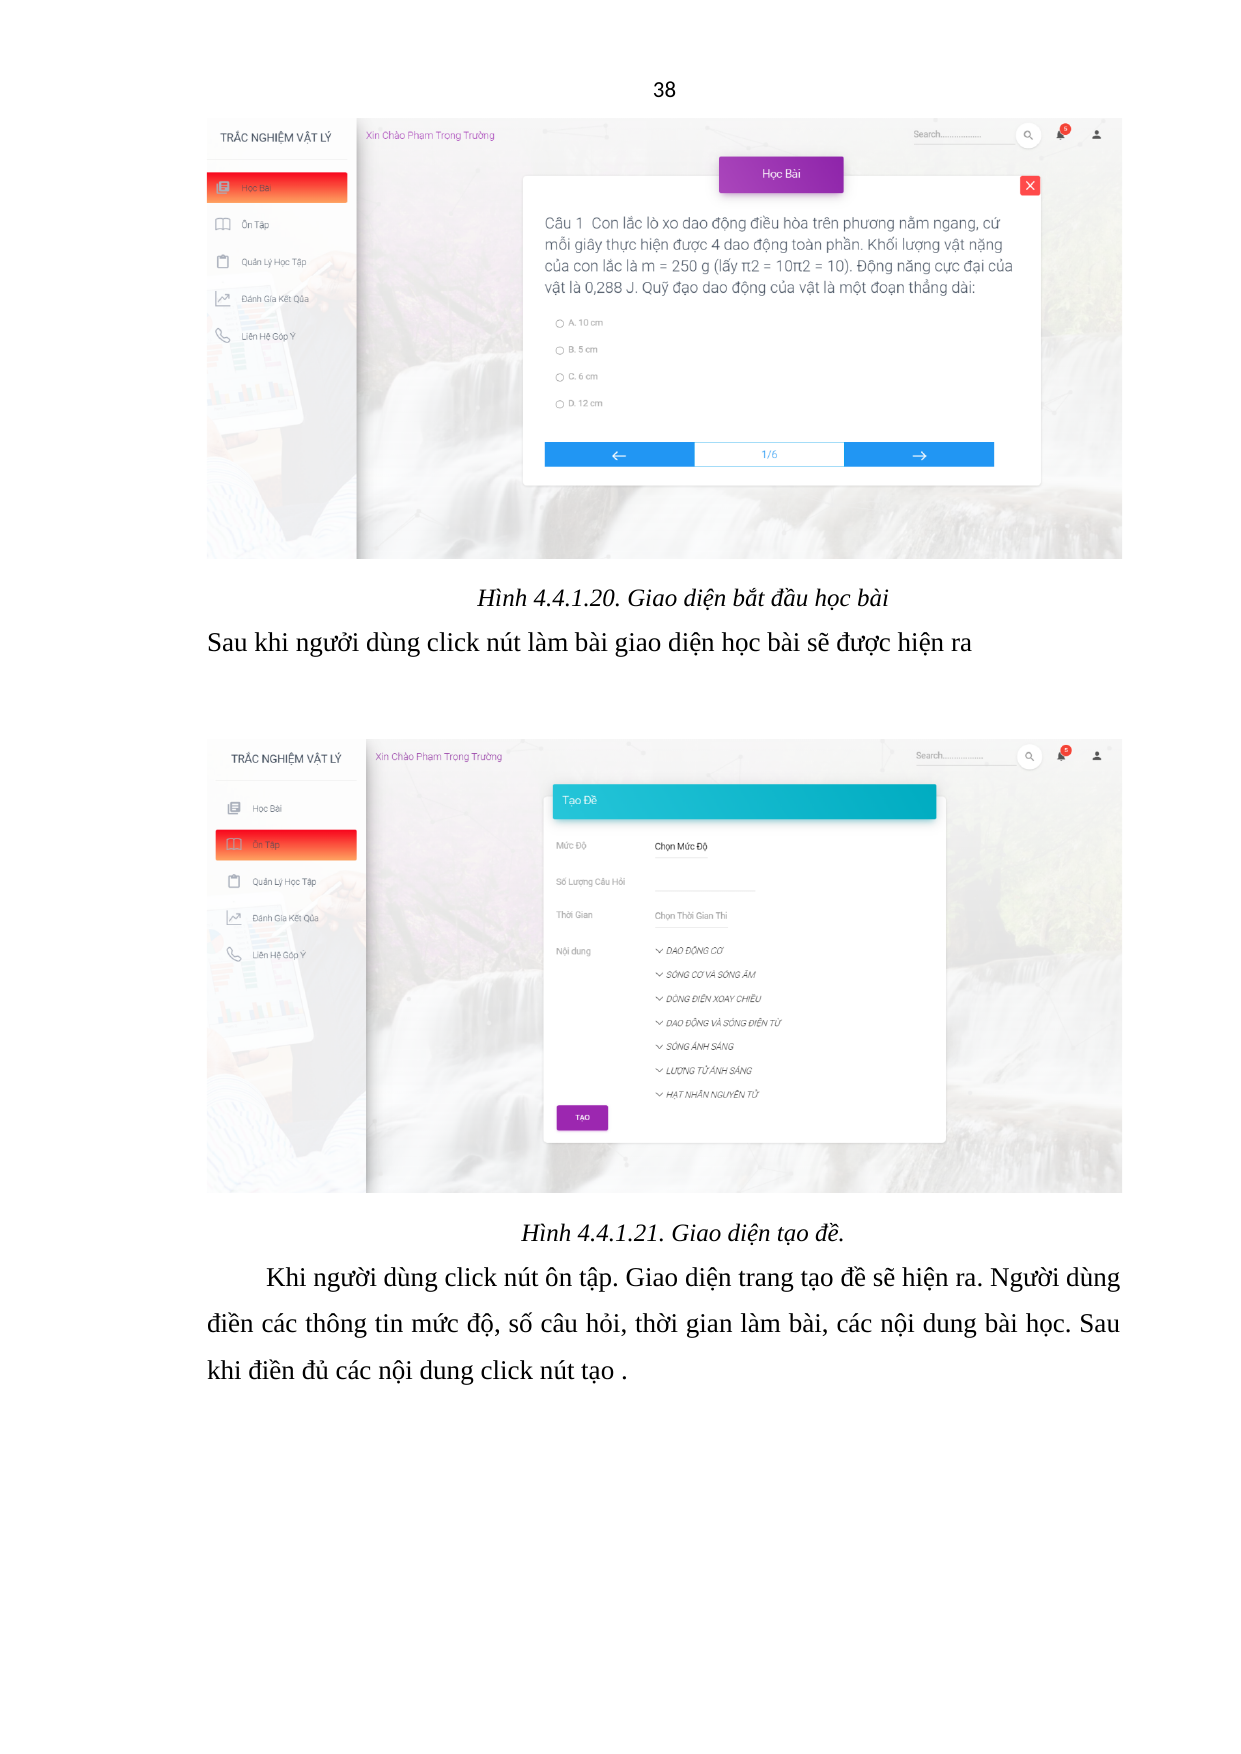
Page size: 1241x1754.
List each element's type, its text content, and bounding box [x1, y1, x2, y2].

text Khi người dùng click nút ôn tập. Giao diện trang tạo đề sẽ hiện ra. Người dùng điền các thông tin mức độ, số câu hỏi, thời gian làm bài, các nội dung bài học. Sau khi điền đủ các nội dung click nút tạo . [207, 1261, 1122, 1385]
picture [206, 739, 1123, 1193]
picture [206, 118, 1123, 559]
text Sau khi ngưởi dùng click nút làm bài giao diện học bài sẽ được hiện ra [207, 626, 1122, 658]
